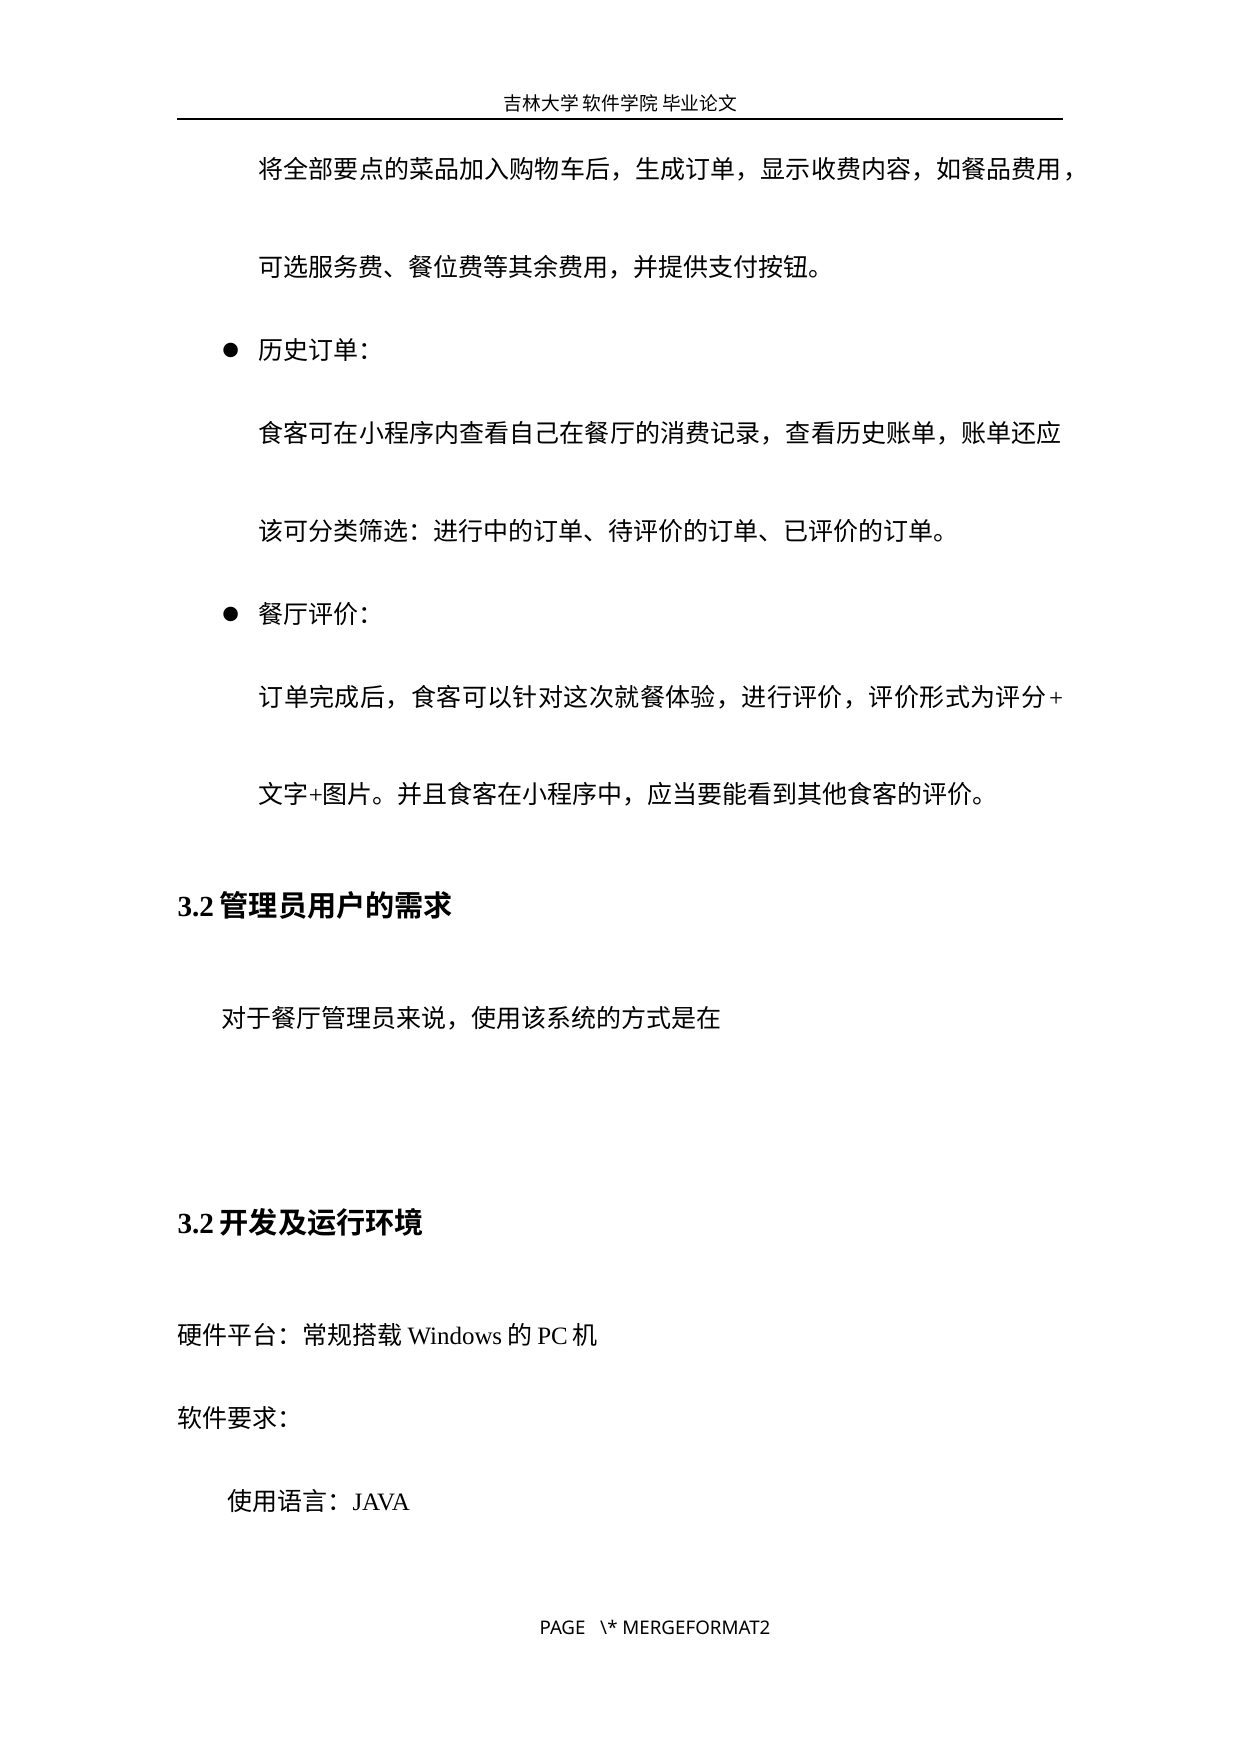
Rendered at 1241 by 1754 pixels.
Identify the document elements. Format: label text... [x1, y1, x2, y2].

list 餐厅评价： [221, 580, 1063, 645]
list 历史订单： [221, 316, 1063, 381]
text 对于餐厅管理员来说，使用该系统的方式是在 [177, 984, 1063, 1049]
subtitle 3.2开发及运行环境 [177, 1188, 1063, 1253]
subtitle 3.2管理员用户的需求 [177, 871, 1063, 936]
text 使用语言：JAVA [177, 1467, 1063, 1532]
text 硬件平台：常规搭载Windows的PC机 [177, 1301, 1063, 1366]
list 食客可在小程序内查看自己在餐厅的消费记录，查看历史账单，账单还应该可分类筛选：进行中的订单、待评价的订单、已评价的订单。 [258, 399, 1063, 562]
text 软件要求： [177, 1384, 1063, 1449]
list 订单完成后，食客可以针对这次就餐体验，进行评价，评价形式为评分+文字+图片。并且食客在小程序中，应当要能看到其他食客的评价。 [258, 663, 1063, 826]
list 将全部要点的菜品加入购物车后，生成订单，显示收费内容，如餐品费用，可选服务费、餐位费等其余费用，并提供支付按钮。 [258, 136, 1063, 298]
